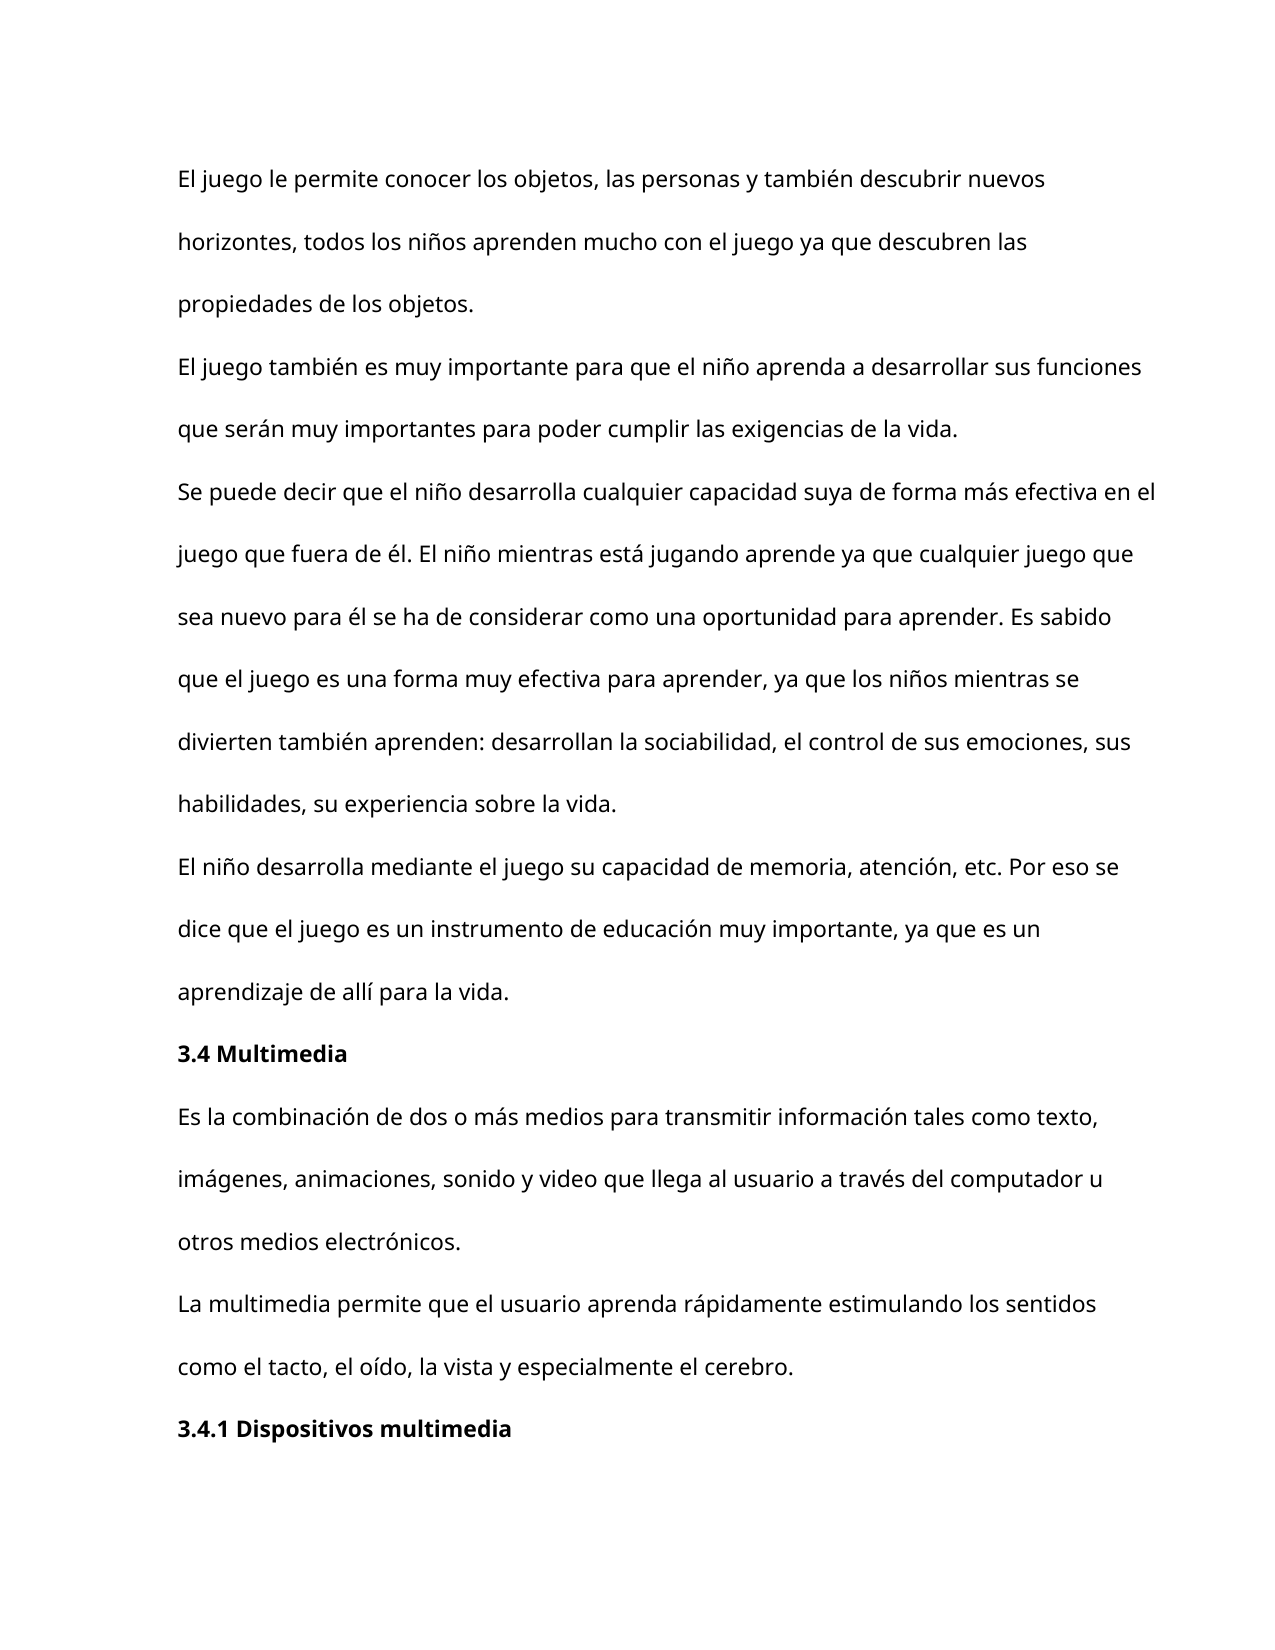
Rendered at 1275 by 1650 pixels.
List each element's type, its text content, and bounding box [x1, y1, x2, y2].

text Se puede decir que el niño desarrolla cualquier capacidad suya de forma más efectiva en el juego que fuera de él. El niño mientras está jugando aprende ya que cualquier juego que sea nuevo para él se ha de considerar como una oportunidad para aprender. Es sabido que el juego es una forma muy efectiva para aprender, ya que los niños mientras se divierten también aprenden: desarrollan la sociabilidad, el control de sus emociones, sus habilidades, su experiencia sobre la vida. [177, 476, 1157, 819]
text El niño desarrolla mediante el juego su capacidad de memoria, atención, etc. Por eso se dice que el juego es un instrumento de educación muy importante, ya que es un aprendizaje de allí para la vida. [177, 851, 1157, 1007]
text El juego le permite conocer los objetos, las personas y también descubrir nuevos horizontes, todos los niños aprenden mucho con el juego ya que descubren las propiedades de los objetos. [177, 163, 1157, 319]
subtitle 3.4.1 Dispositivos multimedia [177, 1413, 1157, 1444]
text La multimedia permite que el usuario aprenda rápidamente estimulando los sentidos como el tacto, el oído, la vista y especialmente el cerebro. [177, 1288, 1157, 1382]
text Es la combinación de dos o más medios para transmitir información tales como texto, imágenes, animaciones, sonido y video que llega al usuario a través del computador u otros medios electrónicos. [177, 1101, 1157, 1257]
subtitle 3.4 Multimedia [177, 1038, 1157, 1069]
text El juego también es muy importante para que el niño aprenda a desarrollar sus funciones que serán muy importantes para poder cumplir las exigencias de la vida. [177, 351, 1157, 444]
